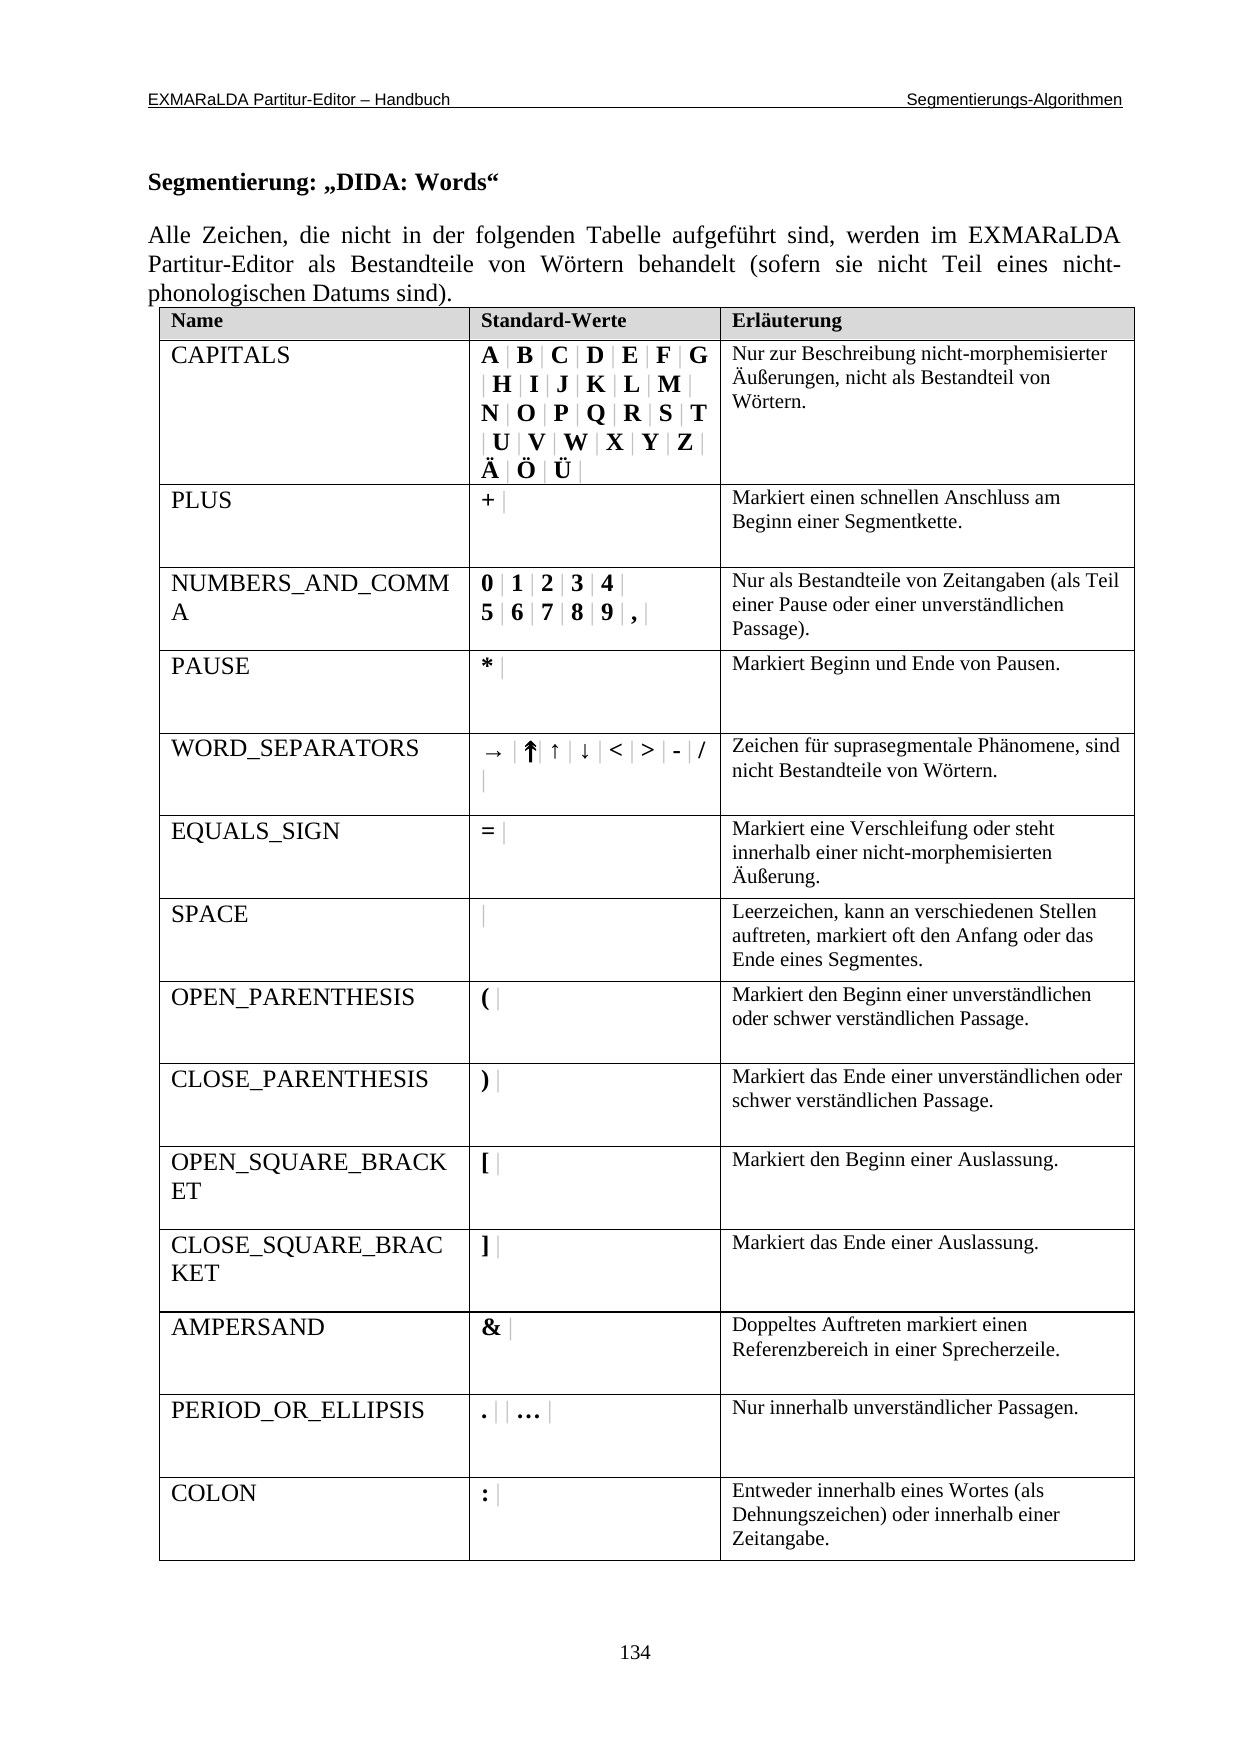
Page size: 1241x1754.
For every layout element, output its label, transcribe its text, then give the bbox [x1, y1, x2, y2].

table_cell PAUSE [160, 651, 469, 732]
table_cell + | [470, 485, 720, 567]
table_cell PERIOD_OR_ELLIPSIS [160, 1395, 469, 1477]
table_cell EQUALS_SIGN [160, 816, 469, 898]
table_cell WORD_SEPARATORS [160, 734, 469, 815]
table_cell → | ↟| ↑ | ↓ | < | > | - | / | [470, 734, 720, 815]
table_cell CLOSE_SQUARE_BRACKET [160, 1230, 469, 1311]
table_cell ] | [470, 1230, 720, 1311]
table_cell ( | [470, 982, 720, 1063]
table_cell Zeichen für suprasegmentale Phänomene, sind nicht Bestandteile von Wörtern. [721, 734, 1134, 815]
table_cell Markiert eine Verschleifung oder steht innerhalb einer nicht-morphemisierten Äußerung. [721, 816, 1134, 898]
table_cell COLON [160, 1478, 469, 1559]
table_cell Markiert Beginn und Ende von Pausen. [721, 651, 1134, 732]
table_cell Markiert den Beginn einer Auslassung. [721, 1147, 1134, 1229]
table_cell Entweder innerhalb eines Wortes (als Dehnungszeichen) oder innerhalb einer Zeitangabe. [721, 1478, 1134, 1559]
table_cell Markiert einen schnellen Anschluss am Beginn einer Segmentkette. [721, 485, 1134, 567]
table_cell OPEN_SQUARE_BRACKET [160, 1147, 469, 1229]
table_cell ) | [470, 1064, 720, 1146]
table_cell & | [470, 1313, 720, 1394]
table_cell . | | … | [470, 1395, 720, 1477]
table_cell A | B | C | D | E | F | G | H | I | J | K | L | M | N | O | P | Q | R | S | T | U | V | W | X | Y | Z | Ä | Ö | Ü | [470, 341, 720, 484]
table_cell Markiert den Beginn einer unverständlichen oder schwer verständlichen Passage. [721, 982, 1134, 1063]
text Alle Zeichen, die nicht in der folgenden Tabelle aufgeführt sind, werden im EXMARaLDA Partitur-Editor als Bestandteile von Wörtern behandelt (sofern sie nicht Teil eines nicht-phonologischen Datums sind). [148, 221, 1122, 307]
table_header Name [160, 308, 469, 339]
table_cell OPEN_PARENTHESIS [160, 982, 469, 1063]
table_cell AMPERSAND [160, 1313, 469, 1394]
table_cell SPACE [160, 899, 469, 981]
table_cell * | [470, 651, 720, 732]
table_cell Doppeltes Auftreten markiert einen Referenzbereich in einer Sprecherzeile. [721, 1313, 1134, 1394]
table_cell Markiert das Ende einer unverständlichen oder schwer verständlichen Passage. [721, 1064, 1134, 1146]
table_header Standard-Werte [470, 308, 720, 339]
table_cell CLOSE_PARENTHESIS [160, 1064, 469, 1146]
table_cell 0 | 1 | 2 | 3 | 4 | 5 | 6 | 7 | 8 | 9 | , | [470, 568, 720, 650]
table_cell | [470, 899, 720, 981]
table_cell Nur zur Beschreibung nicht-morphemisierter Äußerungen, nicht als Bestandteil von Wörtern. [721, 341, 1134, 484]
table_cell Markiert das Ende einer Auslassung. [721, 1230, 1134, 1311]
table_cell PLUS [160, 485, 469, 567]
table_cell Leerzeichen, kann an verschiedenen Stellen auftreten, markiert oft den Anfang oder das Ende eines Segmentes. [721, 899, 1134, 981]
table_cell CAPITALS [160, 341, 469, 484]
table_cell [ | [470, 1147, 720, 1229]
table_cell NUMBERS_AND_COMMA [160, 568, 469, 650]
table_cell : | [470, 1478, 720, 1559]
table_cell = | [470, 816, 720, 898]
table_cell Nur innerhalb unverständlicher Passagen. [721, 1395, 1134, 1477]
subtitle Segmentierung: „DIDA: Words“ [148, 167, 1122, 196]
table_cell Nur als Bestandteile von Zeitangaben (als Teil einer Pause oder einer unverständlichen Passage). [721, 568, 1134, 650]
table_header Erläuterung [721, 308, 1134, 339]
